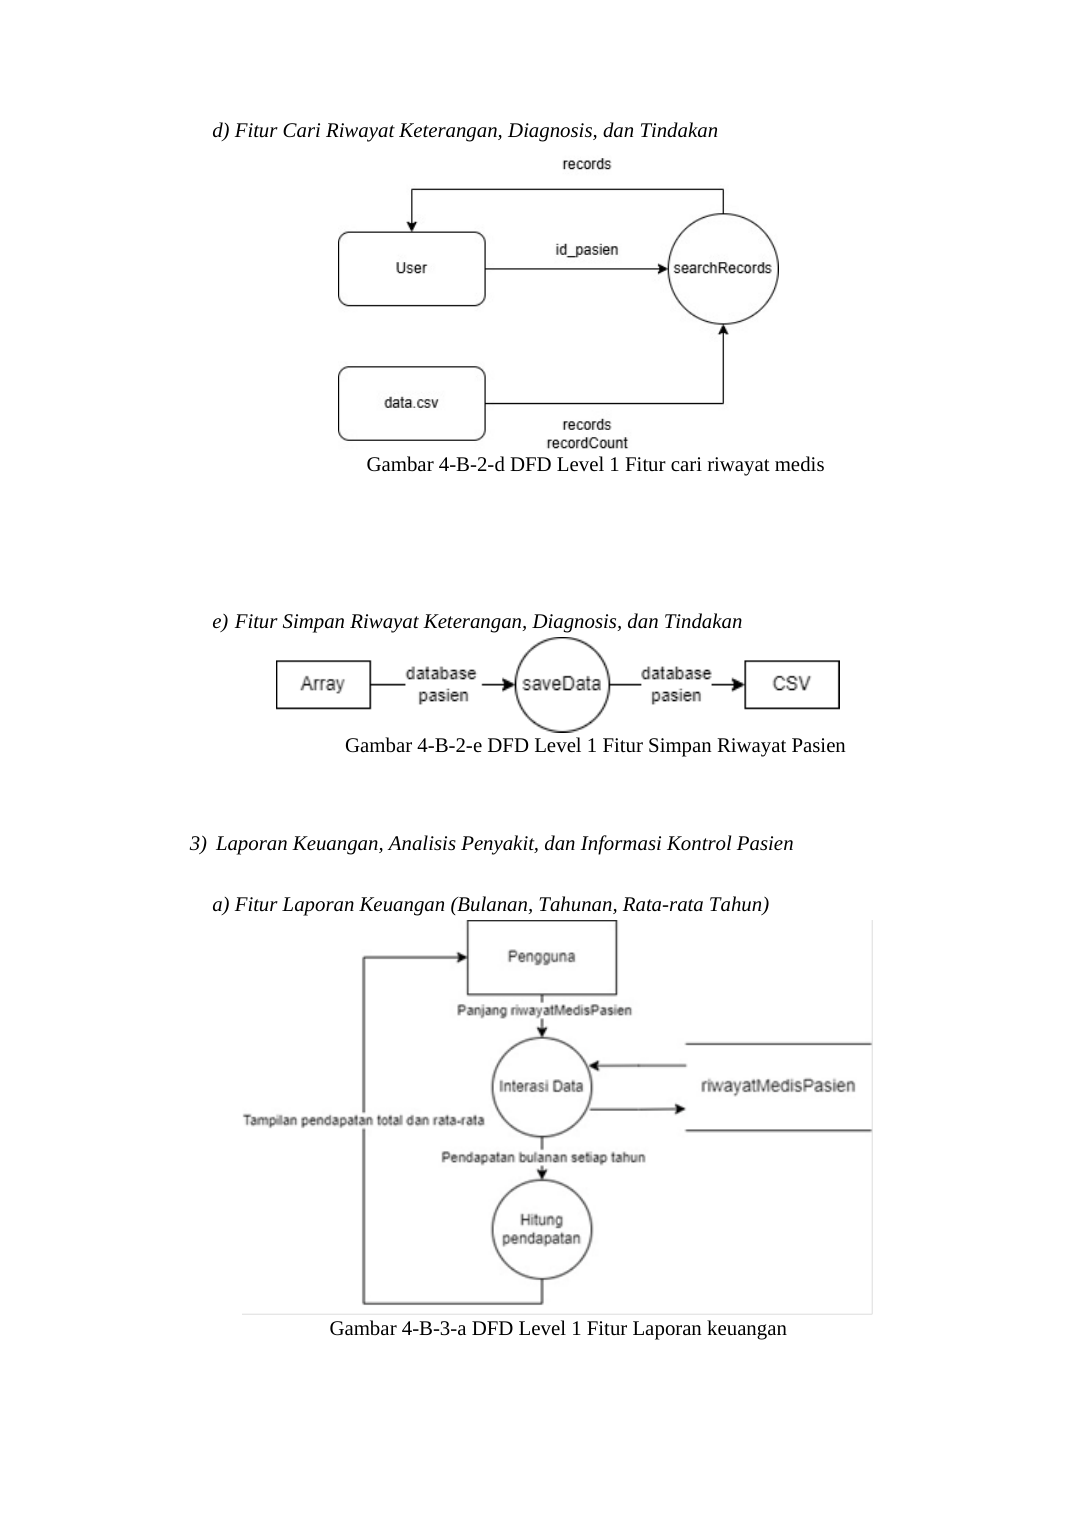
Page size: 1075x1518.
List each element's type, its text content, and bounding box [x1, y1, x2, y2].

picture [242, 920, 874, 1316]
picture [276, 637, 840, 733]
text Gambar 4-B-3-a DFD Level 1 Fitur Laporan keuangan [159, 1316, 957, 1340]
subtitle Fitur Simpan Riwayat Keterangan, Diagnosis, dan Tindakan [159, 609, 957, 633]
text Gambar 4-B-2-e DFD Level 1 Fitur Simpan Riwayat Pasien [159, 733, 957, 757]
subtitle Laporan Keuangan, Analisis Penyakit, dan Informasi Kontrol Pasien [159, 831, 957, 856]
subtitle Fitur Cari Riwayat Keterangan, Diagnosis, dan Tindakan [159, 118, 957, 142]
text Gambar 4-B-2-d DFD Level 1 Fitur cari riwayat medis [159, 451, 957, 476]
picture [338, 146, 779, 452]
subtitle Fitur Laporan Keuangan (Bulanan, Tahunan, Rata-rata Tahun) [159, 892, 957, 916]
